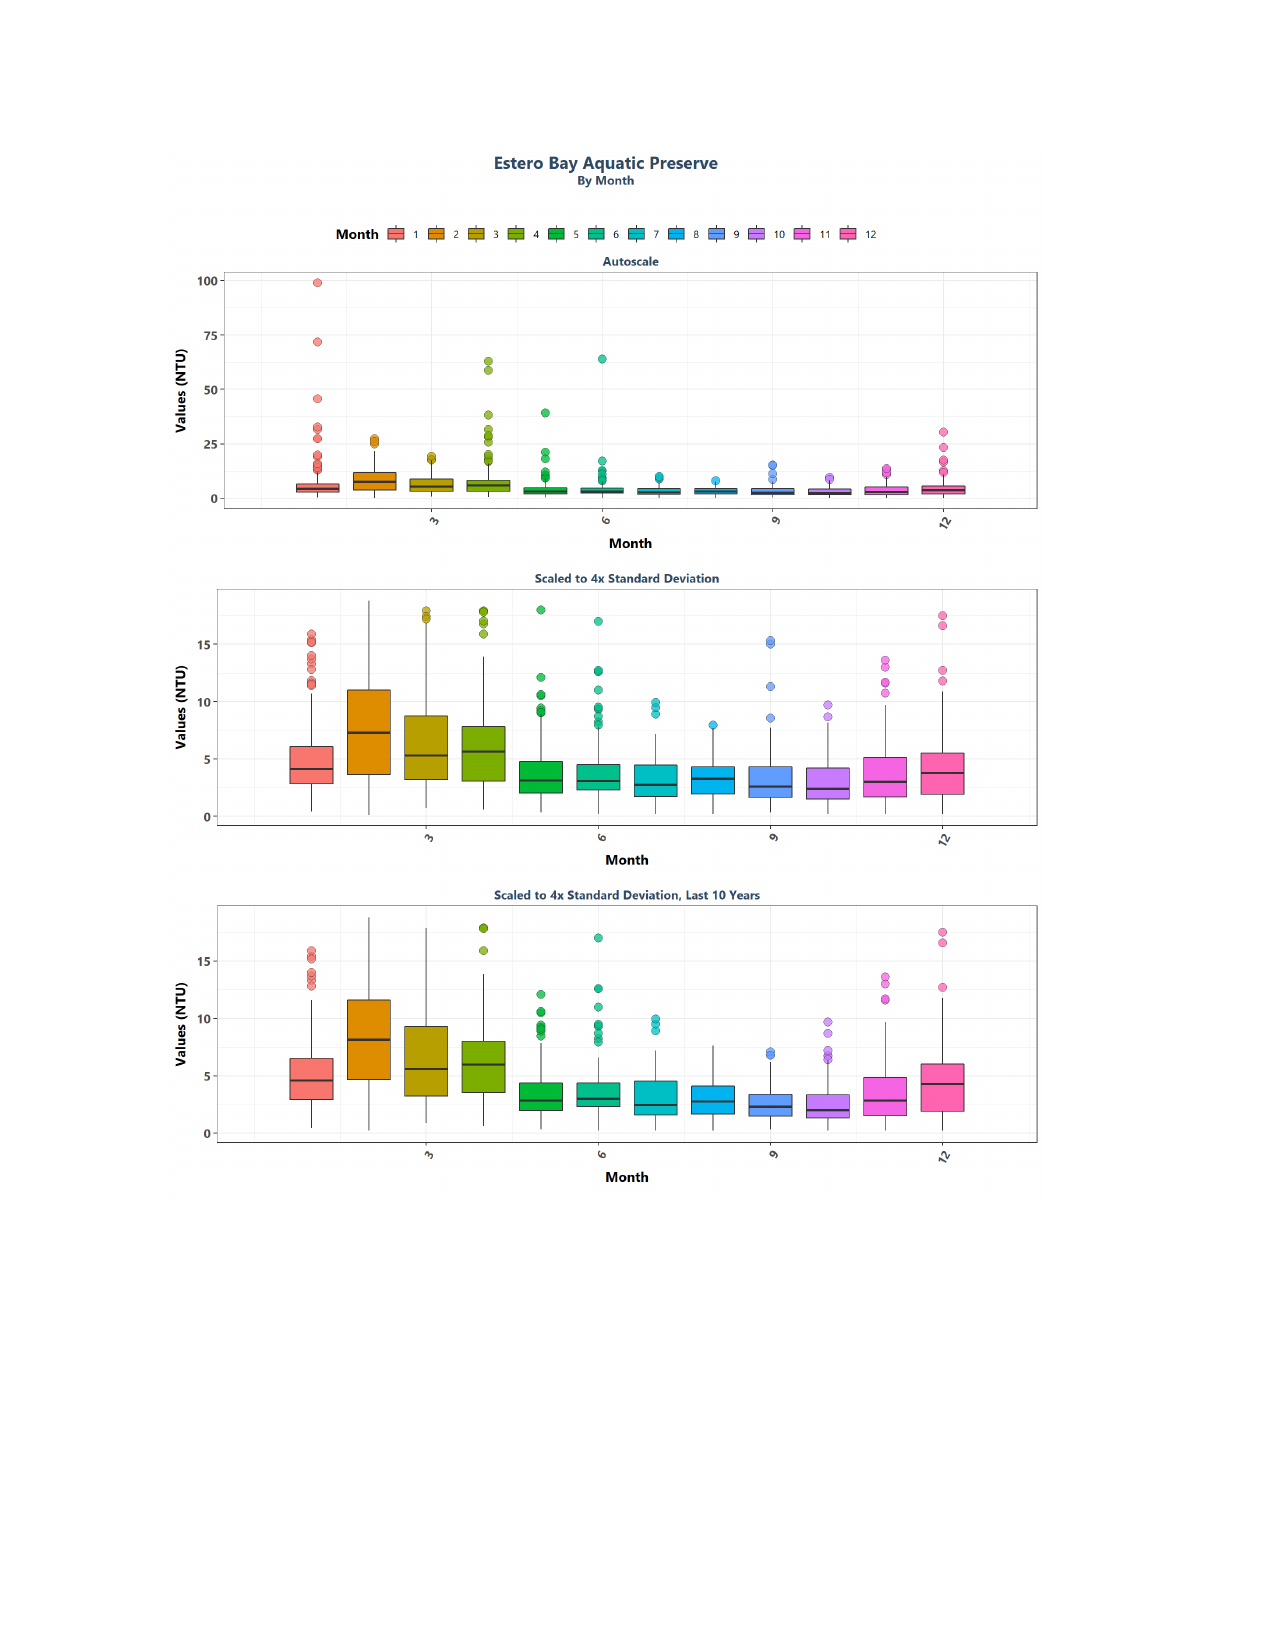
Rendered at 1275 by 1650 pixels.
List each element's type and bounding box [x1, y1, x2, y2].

picture [168, 150, 1044, 1200]
